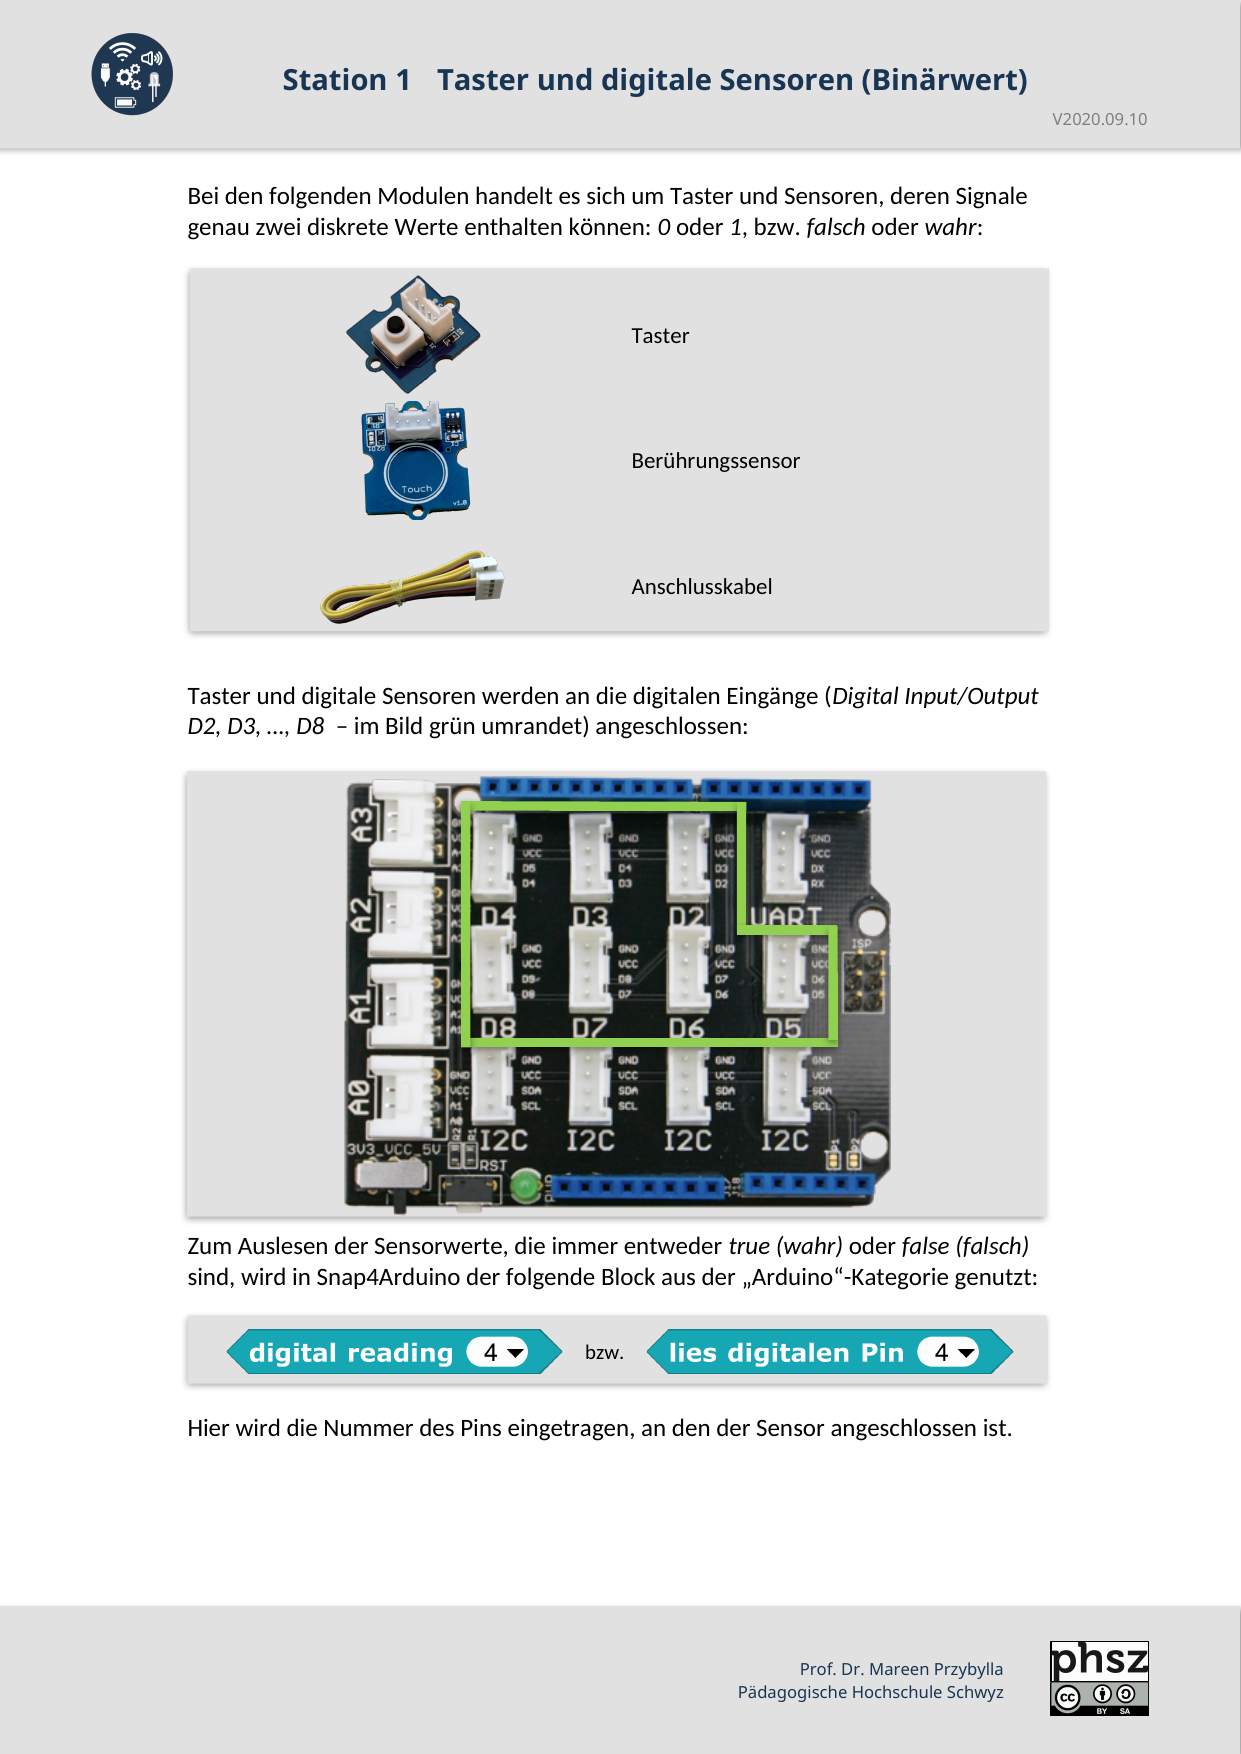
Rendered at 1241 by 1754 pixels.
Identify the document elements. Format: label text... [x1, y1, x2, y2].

table_cell Anschlusskabel [620, 524, 1033, 649]
table_header bzw. [574, 1322, 636, 1381]
table_header Taster [620, 272, 1033, 398]
picture [226, 1329, 563, 1374]
table_cell [207, 398, 620, 523]
table_header [215, 1322, 574, 1381]
table_header [636, 1322, 1025, 1381]
table_cell Berührungssensor [620, 398, 1033, 523]
table_cell [207, 524, 620, 649]
picture [342, 771, 898, 1216]
text Zum Auslesen der Sensorwerte, die immer entweder true (wahr) oder false (falsch) sind, wird in Snap4Arduino der folgende Block aus der „Arduino“-Kategorie genutzt: [187, 1231, 1053, 1292]
text Hier wird die Nummer des Pins eingetragen, an den der Sensor angeschlossen ist. [187, 1412, 1053, 1442]
picture [646, 1329, 1014, 1374]
picture [312, 545, 515, 628]
picture [88, 29, 176, 119]
picture [352, 401, 475, 520]
text Bei den folgenden Modulen handelt es sich um Taster und Sensoren, deren Signale genau zwei diskrete Werte enthalten können: 0 oder 1, bzw. falsch oder wahr: [187, 181, 1053, 242]
picture [1050, 1642, 1149, 1716]
picture [346, 275, 481, 394]
table_header [207, 272, 620, 398]
text Taster und digitale Sensoren werden an die digitalen Eingänge (Digital Input/Output D2, D3, …, D8 – im Bild grün umrandet) angeschlossen: [187, 680, 1053, 741]
